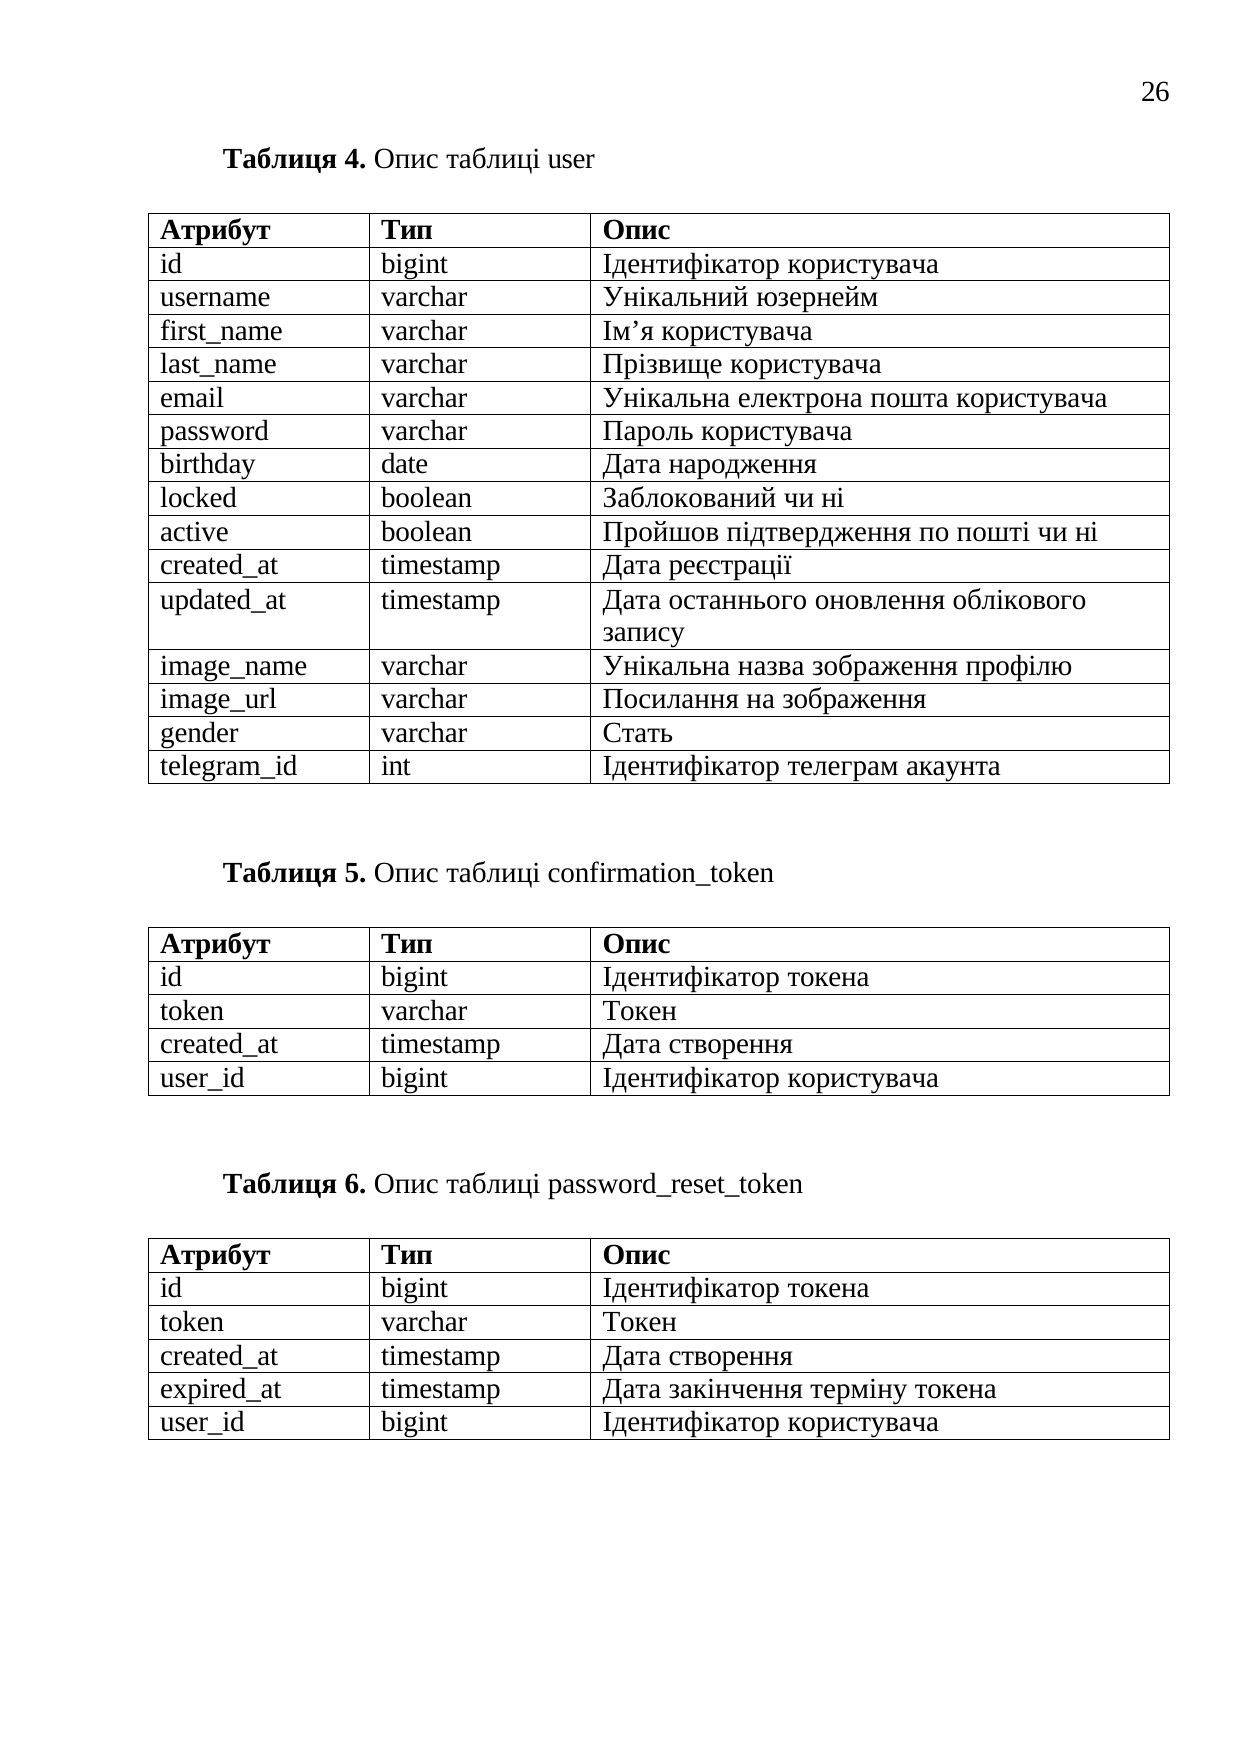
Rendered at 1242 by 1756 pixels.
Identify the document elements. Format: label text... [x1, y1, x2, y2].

table_cell Дата останнього оновлення облікового запису [591, 583, 1169, 649]
table_cell varchar [370, 348, 590, 381]
table_cell varchar [370, 281, 590, 314]
table_cell Ідентифікатор користувача [591, 1407, 1169, 1439]
table_cell boolean [370, 482, 590, 515]
table_cell varchar [370, 415, 590, 448]
table_cell created_at [149, 550, 369, 582]
table_cell Дата створення [591, 1340, 1169, 1372]
table_cell created_at [149, 1340, 369, 1372]
table_cell bigint [370, 248, 590, 280]
table_cell varchar [370, 1306, 590, 1338]
table_header Тип [370, 214, 590, 247]
table_cell Токен [591, 995, 1169, 1027]
table_cell user_id [149, 1407, 369, 1439]
table_cell password [149, 415, 369, 448]
text Таблиця 4. Опис таблиці user [223, 141, 1183, 175]
table_cell email [149, 382, 369, 414]
table_cell Стать [591, 717, 1169, 749]
table_cell first_name [149, 315, 369, 347]
table_cell Ідентифікатор користувача [591, 248, 1169, 280]
table_cell varchar [370, 382, 590, 414]
table_header Опис [591, 214, 1169, 247]
table_cell updated_at [149, 583, 369, 649]
table_cell Дата реєстрації [591, 550, 1169, 582]
table_cell image_url [149, 684, 369, 716]
table_header Тип [370, 1239, 590, 1272]
table_cell id [149, 248, 369, 280]
table_cell Прізвище користувача [591, 348, 1169, 381]
table_cell bigint [370, 1062, 590, 1094]
table_cell Посилання на зображення [591, 684, 1169, 716]
text Таблиця 6. Опис таблиці password_reset_token [223, 1166, 1183, 1200]
table_cell telegram_id [149, 751, 369, 783]
table_cell varchar [370, 650, 590, 682]
table_cell bigint [370, 1407, 590, 1439]
table_cell user_id [149, 1062, 369, 1094]
table_cell Дата створення [591, 1029, 1169, 1061]
table_cell Унікальний юзернейм [591, 281, 1169, 314]
text Таблиця 5. Опис таблиці confirmation_token [223, 855, 1183, 889]
table_cell timestamp [370, 1373, 590, 1406]
table_cell Дата закінчення терміну токена [591, 1373, 1169, 1406]
table_cell Унікальна електрона пошта користувача [591, 382, 1169, 414]
table_header Опис [591, 928, 1169, 961]
table_cell timestamp [370, 1340, 590, 1372]
table_cell Ім’я користувача [591, 315, 1169, 347]
table_cell varchar [370, 995, 590, 1027]
table_cell boolean [370, 516, 590, 548]
table_cell timestamp [370, 550, 590, 582]
table_cell Ідентифікатор токена [591, 1273, 1169, 1305]
table_cell timestamp [370, 1029, 590, 1061]
table_cell birthday [149, 449, 369, 481]
table_cell expired_at [149, 1373, 369, 1406]
table_cell username [149, 281, 369, 314]
table_cell timestamp [370, 583, 590, 649]
table_cell varchar [370, 684, 590, 716]
table_header Атрибут [149, 928, 369, 961]
table_cell id [149, 1273, 369, 1305]
table_cell gender [149, 717, 369, 749]
table_cell image_name [149, 650, 369, 682]
table_header Тип [370, 928, 590, 961]
table_header Опис [591, 1239, 1169, 1272]
table_cell varchar [370, 717, 590, 749]
table_header Атрибут [149, 1239, 369, 1272]
table_cell Унікальна назва зображення профілю [591, 650, 1169, 682]
table_cell Дата народження [591, 449, 1169, 481]
table_cell token [149, 995, 369, 1027]
table_cell last_name [149, 348, 369, 381]
table_cell Токен [591, 1306, 1169, 1338]
table_cell bigint [370, 962, 590, 994]
table_cell created_at [149, 1029, 369, 1061]
table_cell int [370, 751, 590, 783]
table_cell Пройшов підтвердження по пошті чи ні [591, 516, 1169, 548]
table_cell Ідентифікатор телеграм акаунта [591, 751, 1169, 783]
table_cell Пароль користувача [591, 415, 1169, 448]
table_cell date [370, 449, 590, 481]
table_cell bigint [370, 1273, 590, 1305]
table_cell id [149, 962, 369, 994]
table_cell active [149, 516, 369, 548]
table_cell varchar [370, 315, 590, 347]
table_header Атрибут [149, 214, 369, 247]
table_cell Ідентифікатор користувача [591, 1062, 1169, 1094]
table_cell locked [149, 482, 369, 515]
table_cell token [149, 1306, 369, 1338]
table_cell Заблокований чи ні [591, 482, 1169, 515]
table_cell Ідентифікатор токена [591, 962, 1169, 994]
